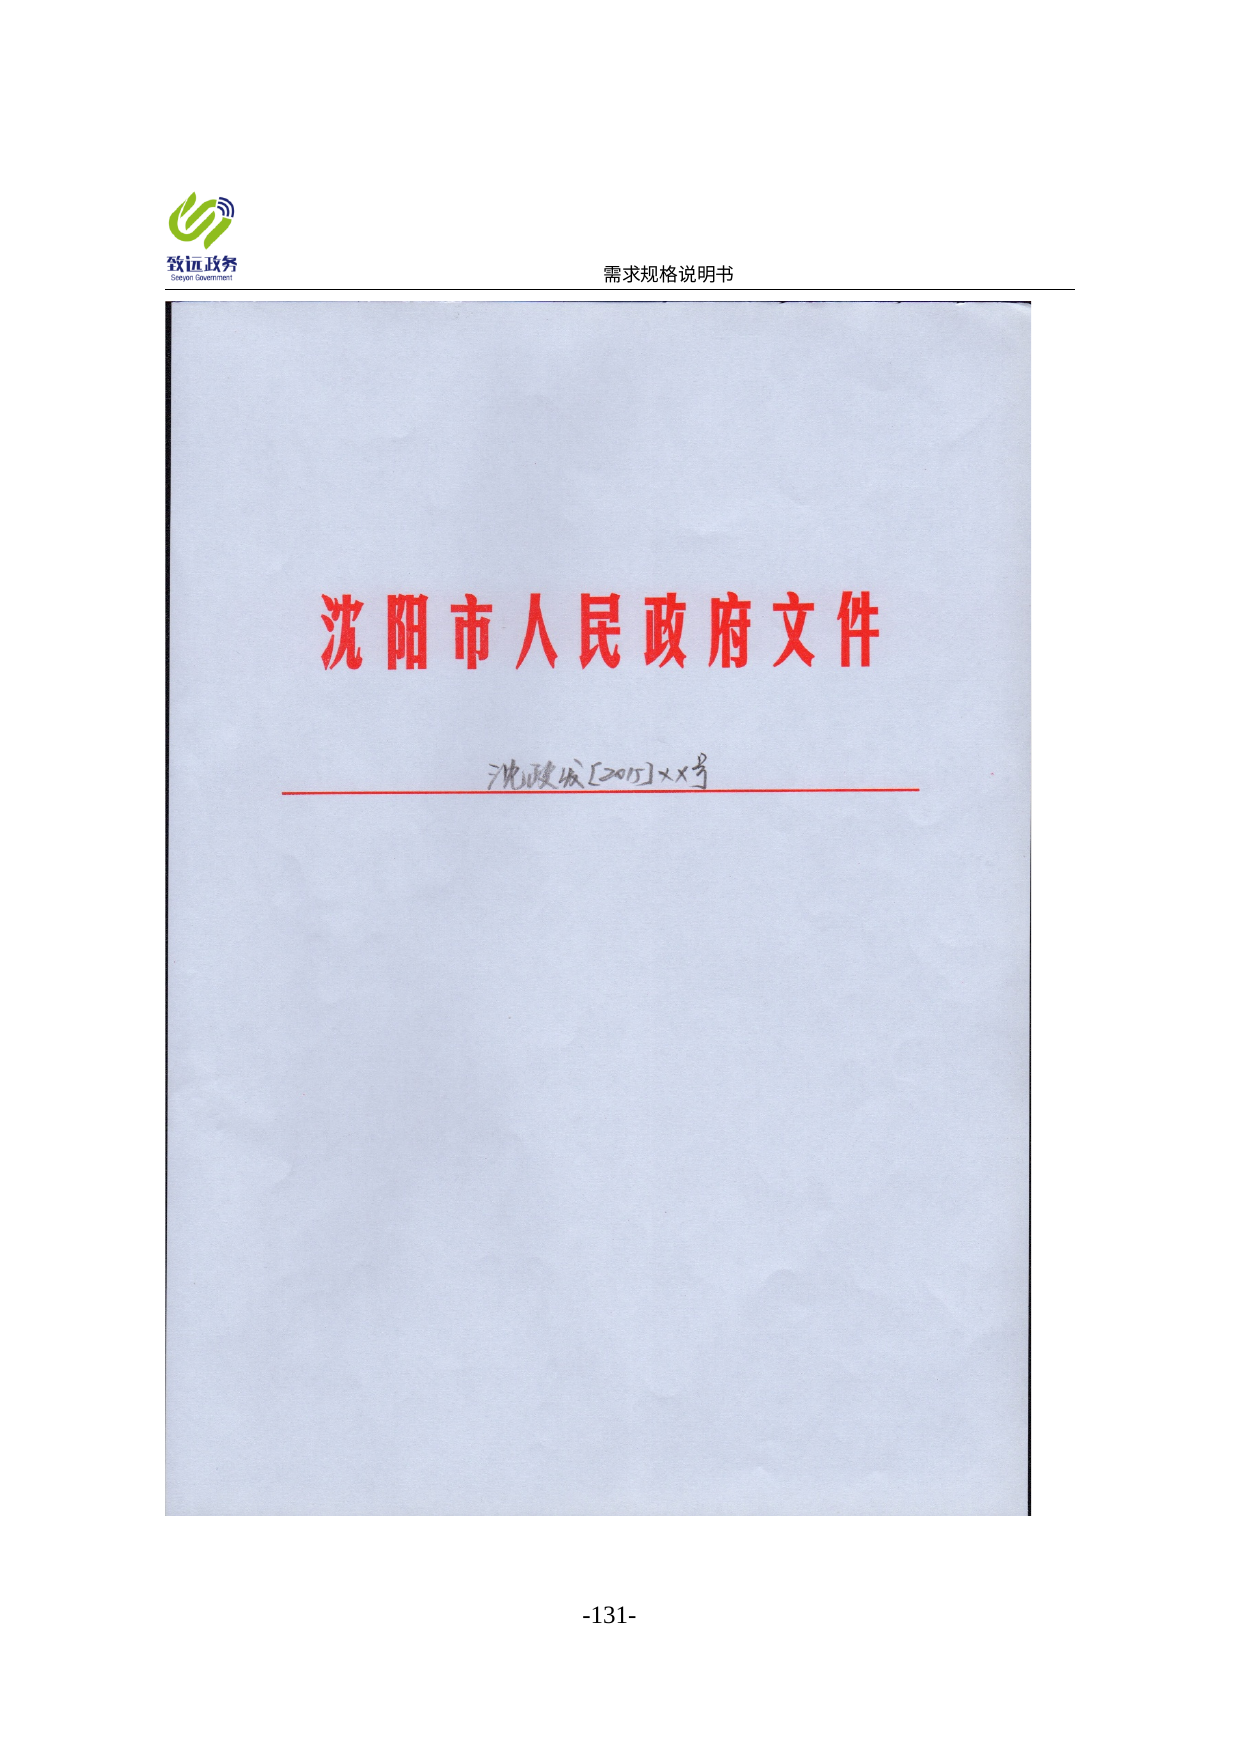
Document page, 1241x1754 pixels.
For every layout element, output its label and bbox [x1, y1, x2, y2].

picture [165, 301, 1032, 1516]
picture [165, 190, 238, 282]
